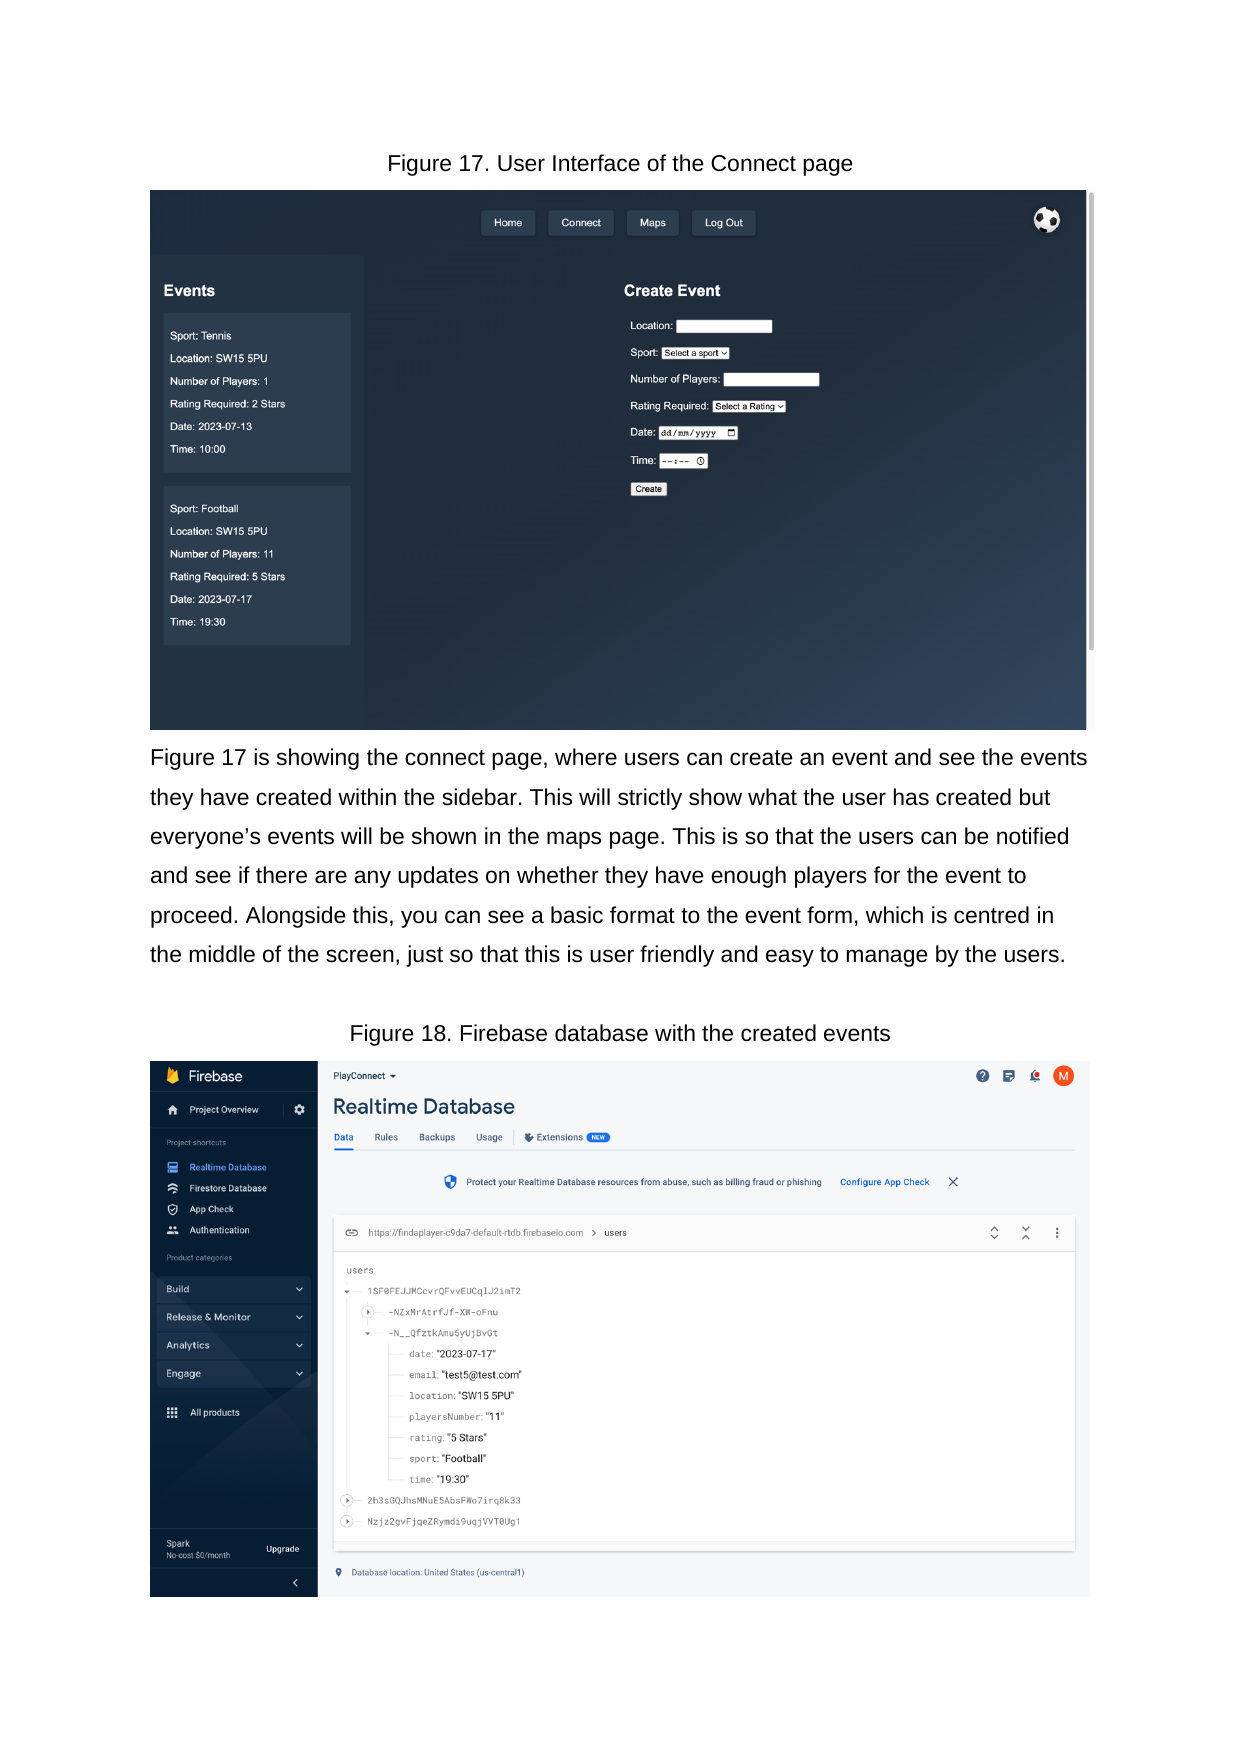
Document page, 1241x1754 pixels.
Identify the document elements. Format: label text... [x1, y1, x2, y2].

picture [150, 1061, 1091, 1597]
text Figure 17 is showing the connect page, where users can create an event and see the events they have created within the sidebar. This will strictly show what the user has created but everyone’s events will be shown in the maps page. This is so that the users can be notified and see if there are any updates on whether they have enough players for the event to proceed. Alongside this, you can see a basic format to the event form, which is centred in the middle of the screen, just so that this is user friendly and easy to manage by the users. [150, 744, 1090, 968]
text Figure 18. Firebase database with the created events [150, 1020, 1090, 1061]
text Figure 17. User Interface of the Connect page [150, 150, 1090, 190]
picture [150, 190, 1096, 730]
